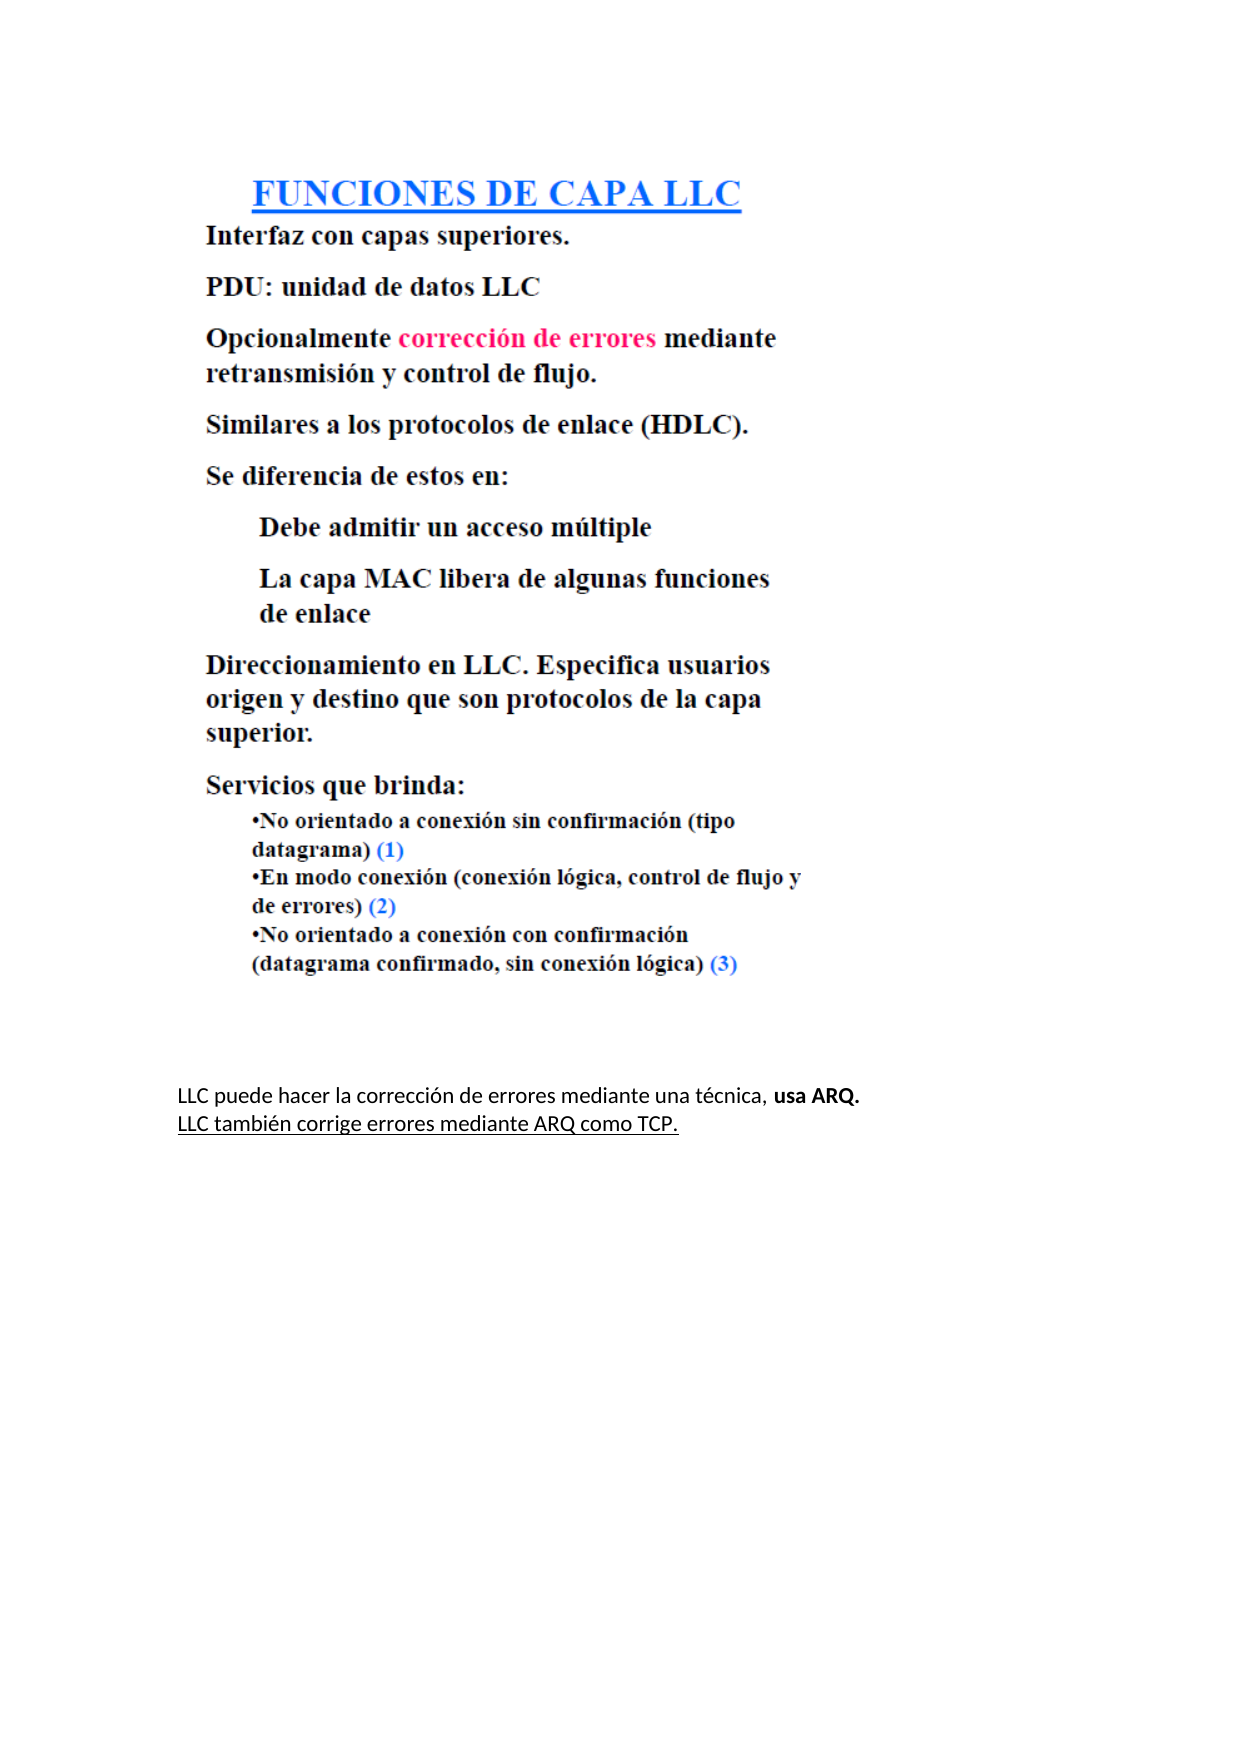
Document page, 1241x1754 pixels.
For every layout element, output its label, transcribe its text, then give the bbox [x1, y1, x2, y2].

picture [177, 147, 801, 996]
text LLC también corrige errores mediante ARQ como TCP. [177, 1109, 1063, 1137]
text LLC puede hacer la corrección de errores mediante una técnica, usa ARQ. [177, 1081, 1063, 1109]
